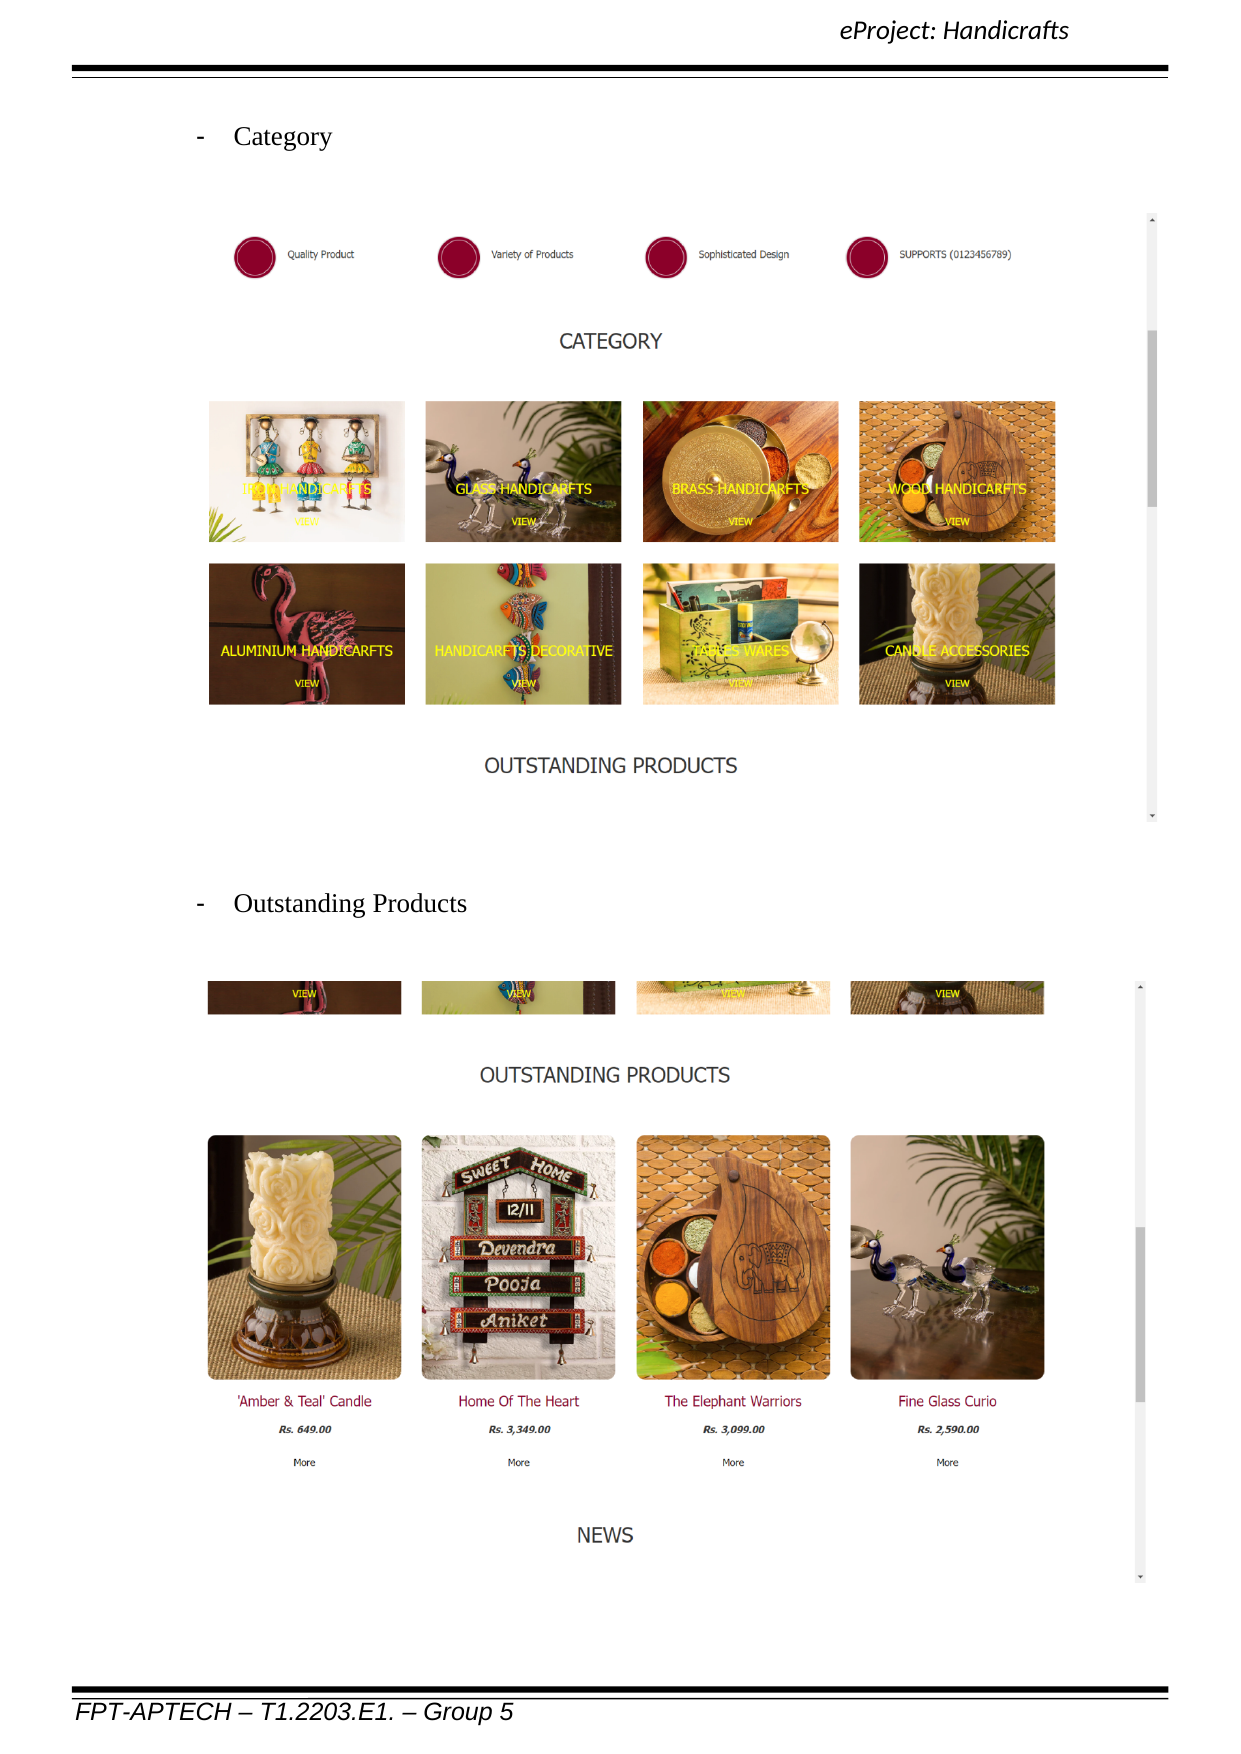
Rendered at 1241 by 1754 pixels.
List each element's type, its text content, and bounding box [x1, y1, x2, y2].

list Outstanding Products [196, 887, 1168, 919]
picture [75, 981, 1146, 1583]
list Category [196, 119, 1168, 151]
picture [75, 213, 1158, 822]
